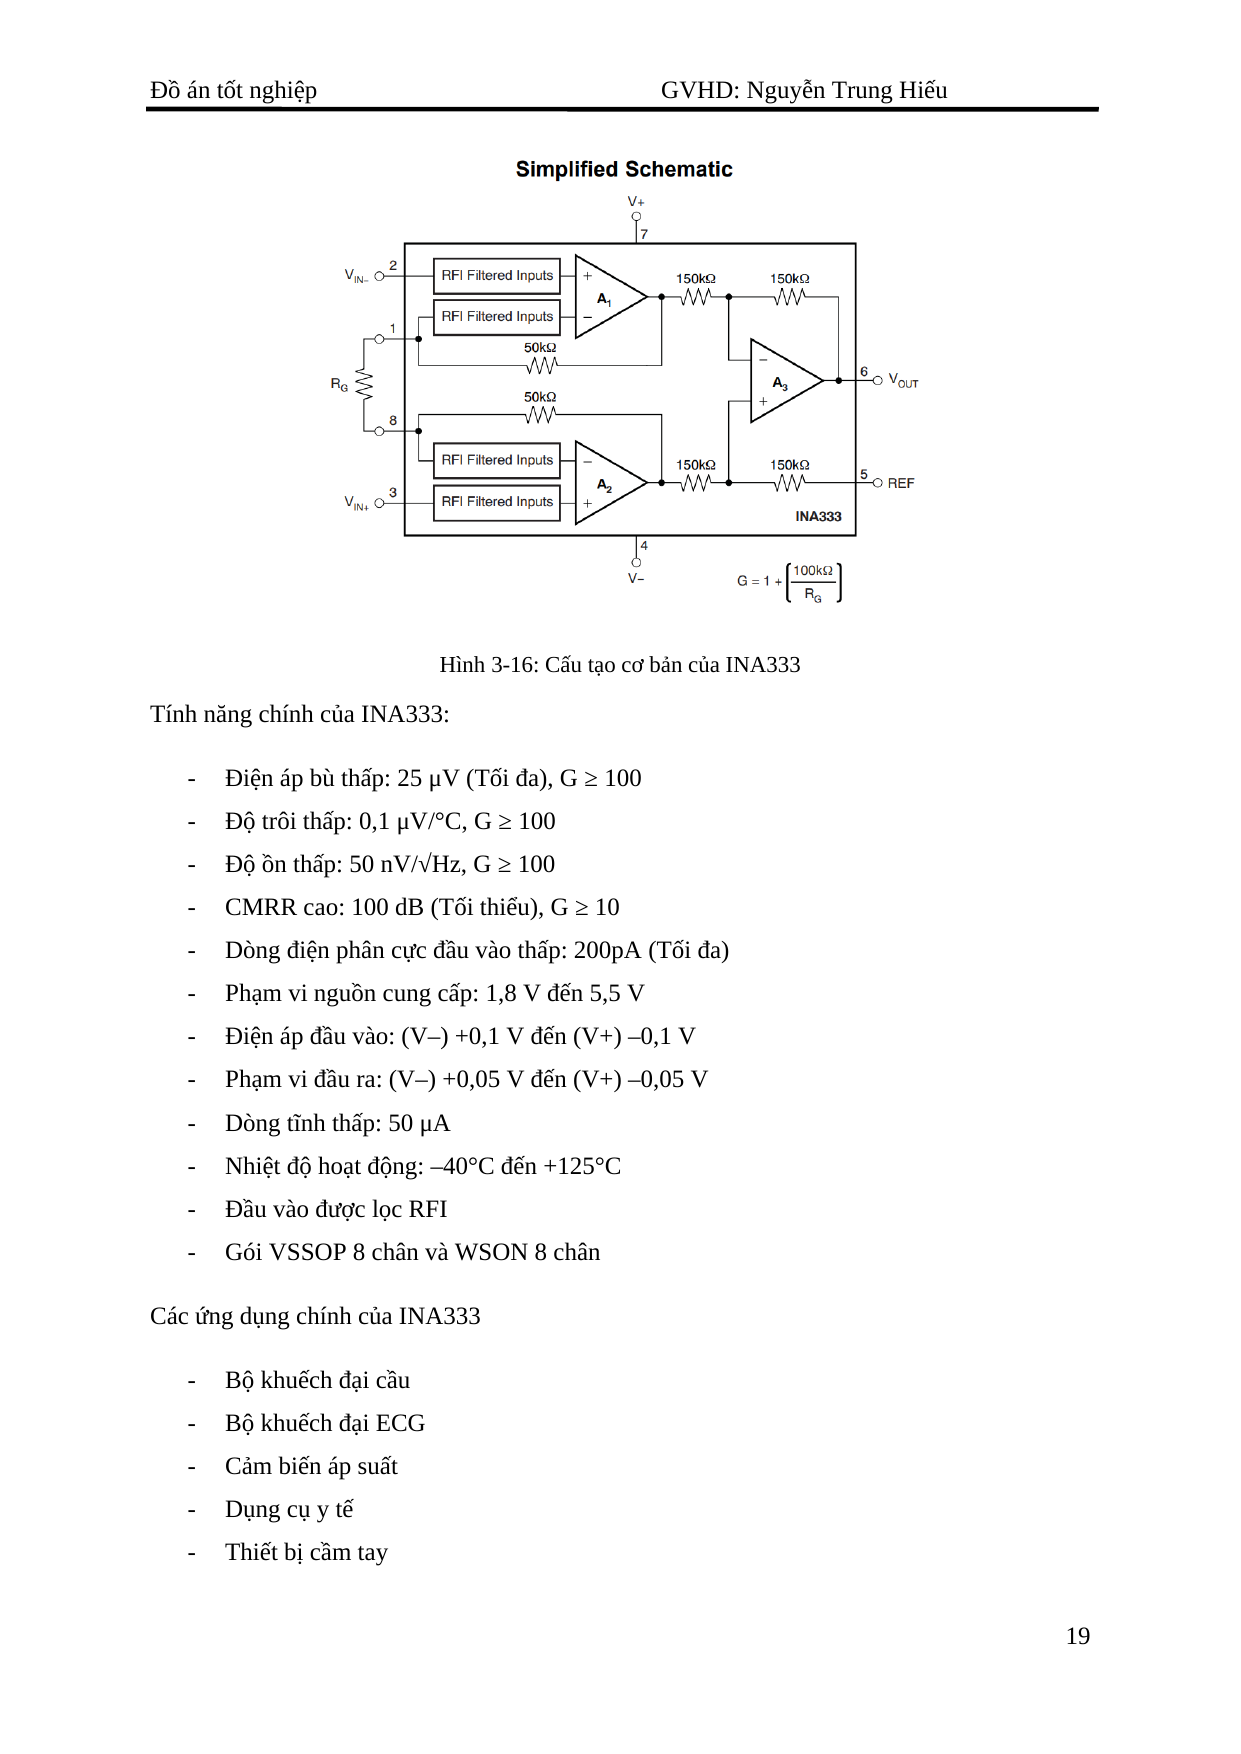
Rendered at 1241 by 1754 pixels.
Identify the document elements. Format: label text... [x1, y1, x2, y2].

list Dòng điện phân cực đầu vào thấp: 200pA (Tối đa) [187, 935, 1090, 964]
list Gói VSSOP 8 chân và WSON 8 chân [187, 1237, 1090, 1266]
list Dụng cụ y tế [187, 1494, 1090, 1523]
list Nhiệt độ hoạt động: –40°C đến +125°C [187, 1151, 1090, 1179]
text Tính năng chính của INA333: [150, 699, 1090, 727]
list Điện áp đầu vào: (V–) +0,1 V đến (V+) –0,1 V [187, 1021, 1090, 1050]
list Độ ồn thấp: 50 nV/√Hz, G ≥ 100 [187, 849, 1090, 878]
list CMRR cao: 100 dB (Tối thiểu), G ≥ 10 [187, 892, 1090, 921]
list Bộ khuếch đại ECG [187, 1408, 1090, 1437]
list Bộ khuếch đại cầu [187, 1365, 1090, 1394]
list Độ trôi thấp: 0,1 μV/°C, G ≥ 100 [187, 806, 1090, 834]
list Thiết bị cầm tay [187, 1537, 1090, 1566]
list Phạm vi nguồn cung cấp: 1,8 V đến 5,5 V [187, 978, 1090, 1007]
text Các ứng dụng chính của INA333 [150, 1301, 1090, 1330]
list Đầu vào được lọc RFI [187, 1194, 1090, 1223]
list Dòng tĩnh thấp: 50 μA [187, 1108, 1090, 1136]
list Phạm vi đầu ra: (V–) +0,05 V đến (V+) –0,05 V [187, 1064, 1090, 1093]
list Điện áp bù thấp: 25 μV (Tối đa), G ≥ 100 [187, 763, 1090, 791]
picture [314, 150, 926, 617]
list Cảm biến áp suất [187, 1451, 1090, 1480]
